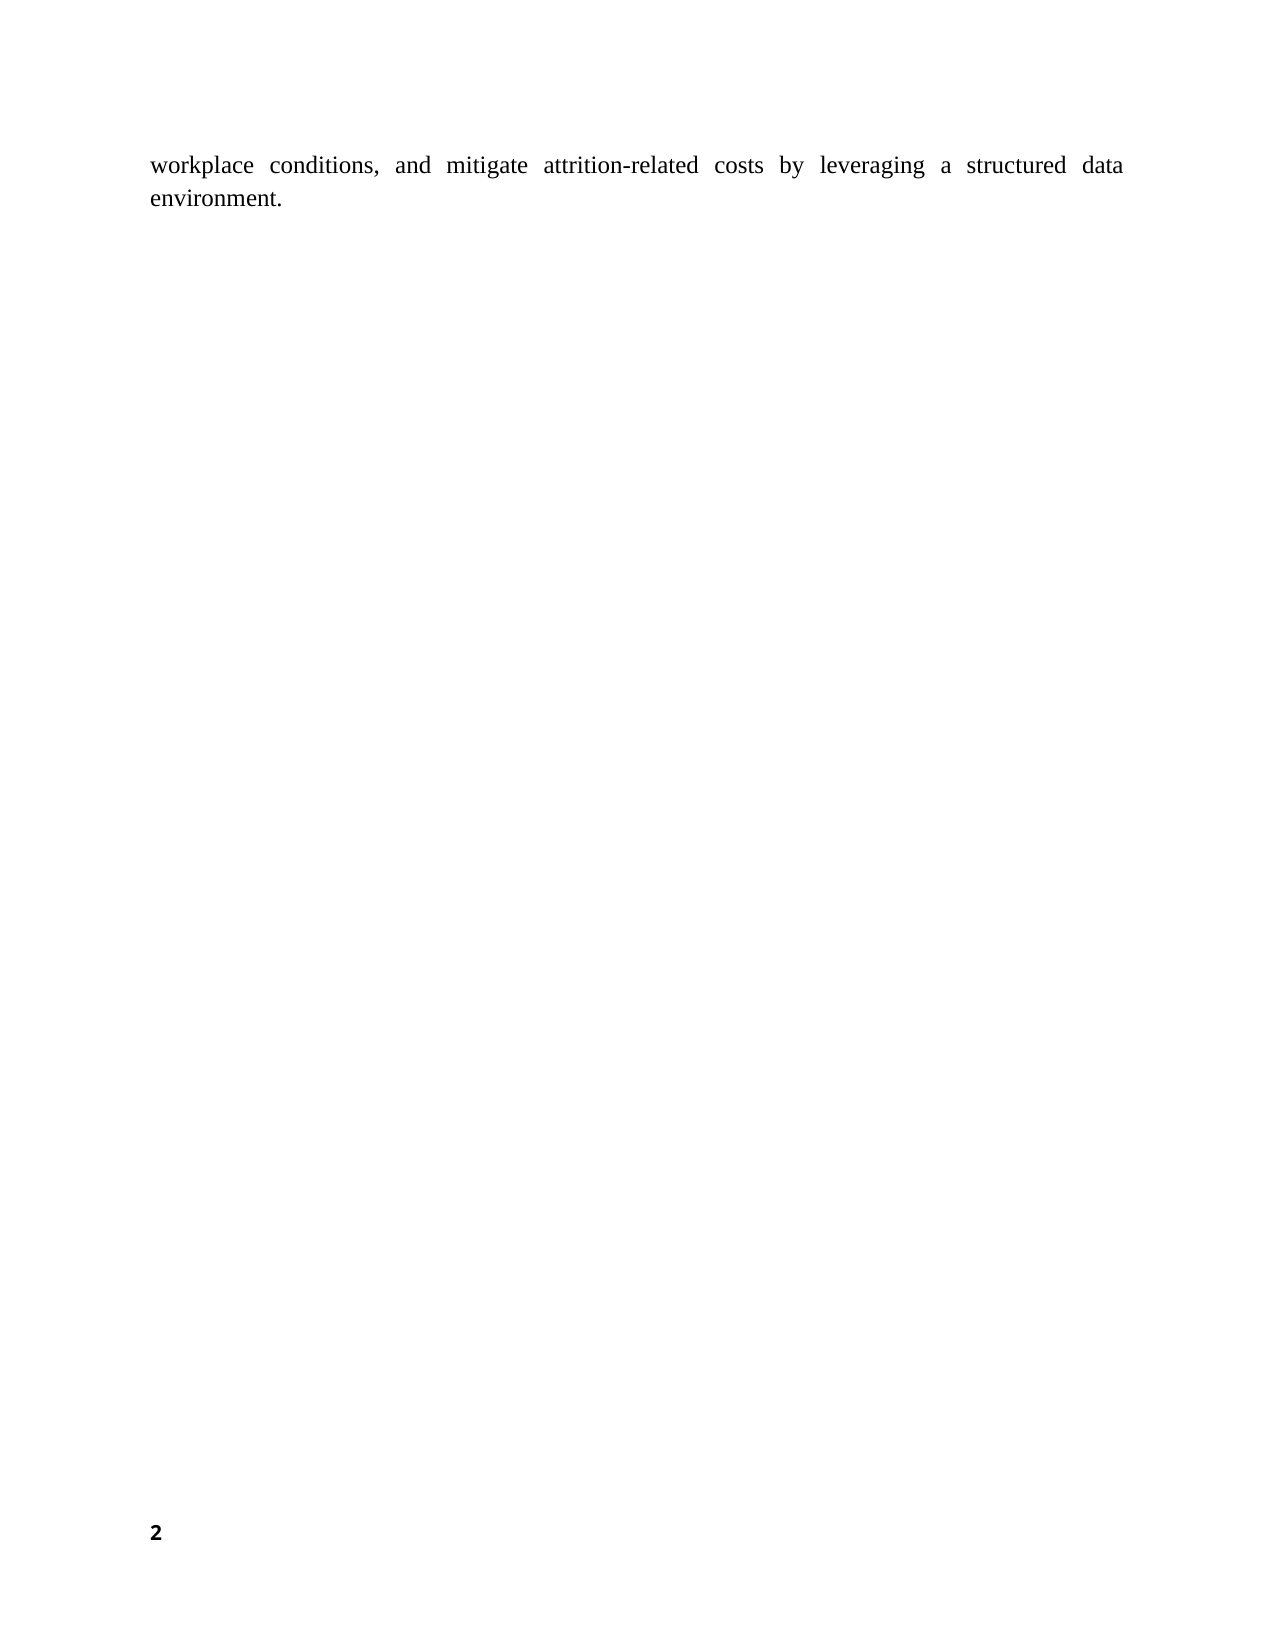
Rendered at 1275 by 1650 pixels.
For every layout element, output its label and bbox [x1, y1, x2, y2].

text [150, 150, 1125, 212]
